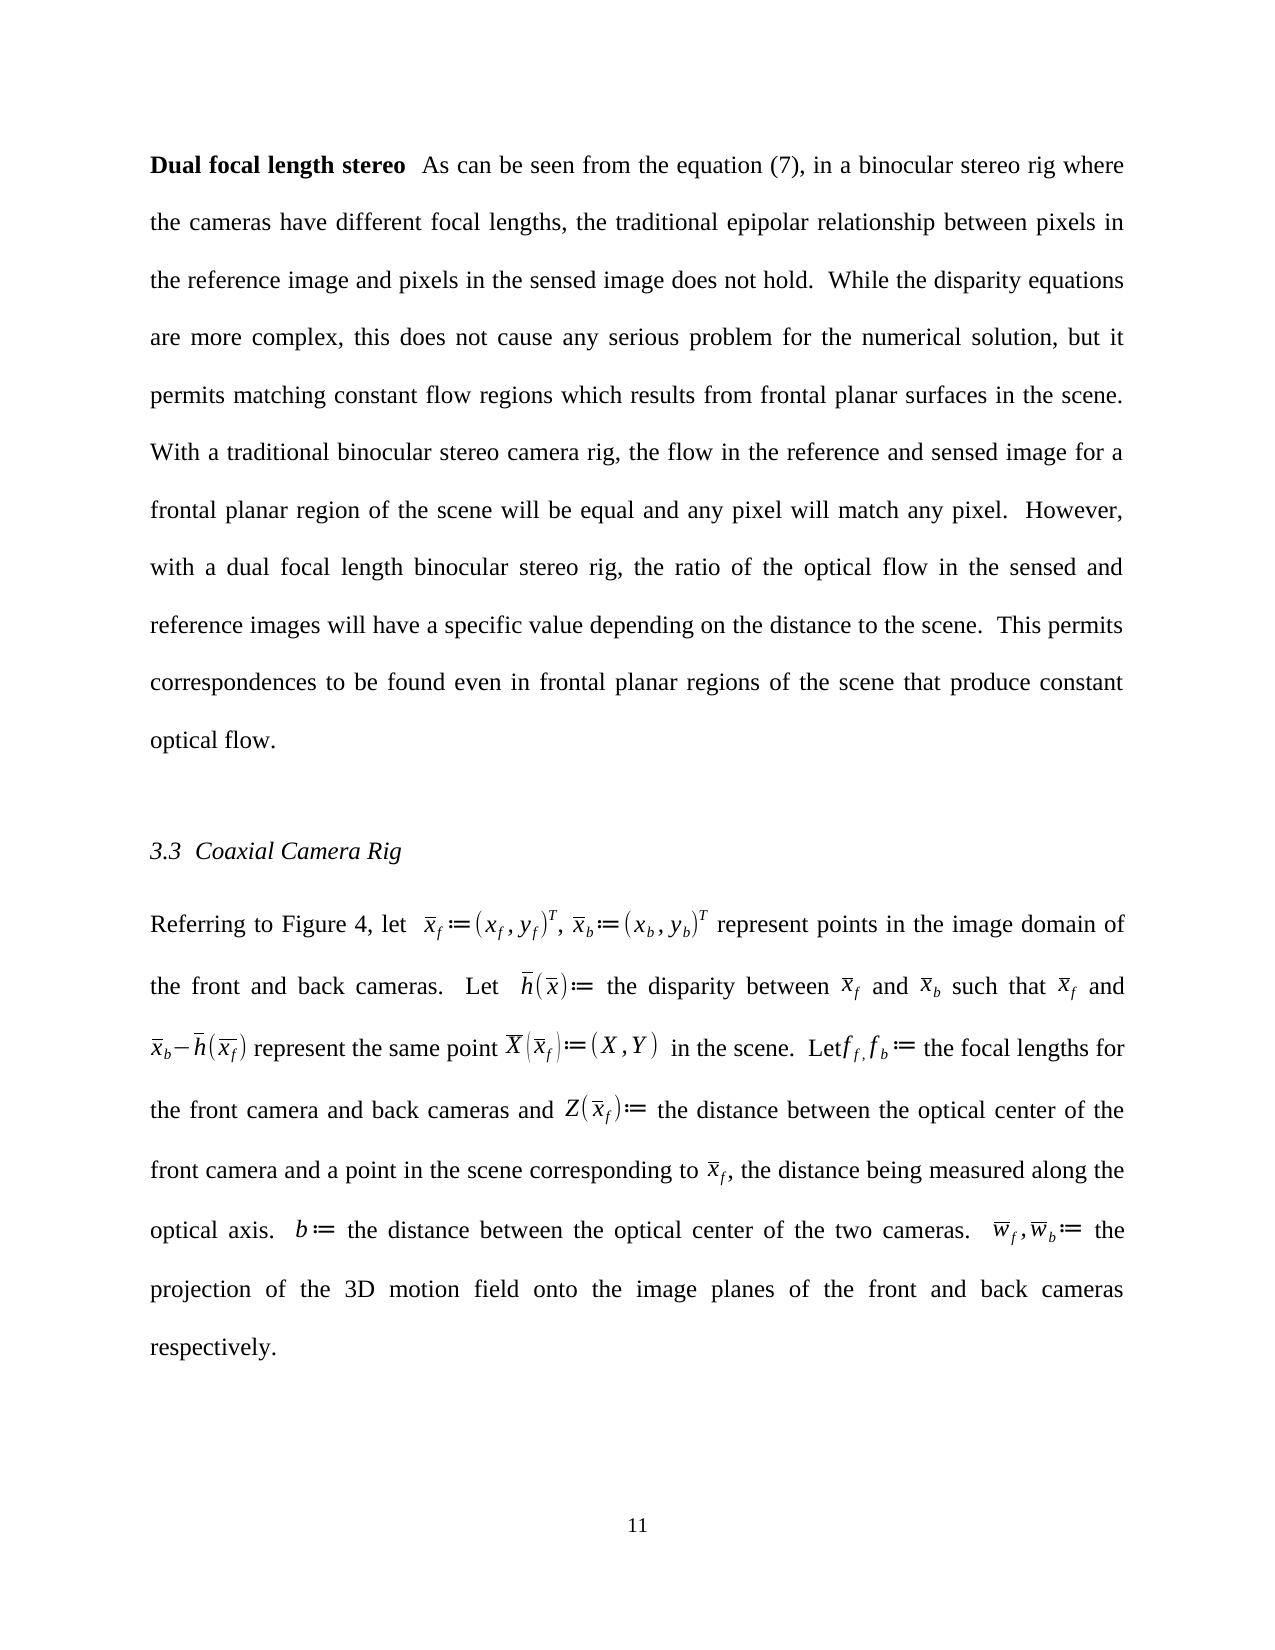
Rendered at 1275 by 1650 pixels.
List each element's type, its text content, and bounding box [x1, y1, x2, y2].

text Dual focal length stereo As can be seen from the equation (7), in a binocular stereo rig where the cameras have different focal lengths, the traditional epipolar relationship between pixels in the reference image and pixels in the sensed image does not hold. While the disparity equations are more complex, this does not cause any serious problem for the numerical solution, but it permits matching constant flow regions which results from frontal planar surfaces in the scene. With a traditional binocular stereo camera rig, the flow in the reference and sensed image for a frontal planar region of the scene will be equal and any pixel will match any pixel. However, with a dual focal length binocular stereo rig, the ratio of the optical flow in the sensed and reference images will have a specific value depending on the distance to the scene. This permits correspondences to be found even in frontal planar regions of the scene that produce constant optical flow. [150, 150, 1125, 754]
text Referring to Figure 4, let , represent points in the image domain of the front and back cameras. Let the disparity between and such that and represent the same point in the scene. Let the focal lengths for the front camera and back cameras and the distance between the optical center of the front camera and a point in the scene corresponding to , the distance being measured along the optical axis. the distance between the optical center of the two cameras. the projection of the 3D motion field onto the image planes of the front and back cameras respectively. [150, 906, 1125, 1361]
subtitle 3.3 Coaxial Camera Rig [150, 836, 1125, 865]
